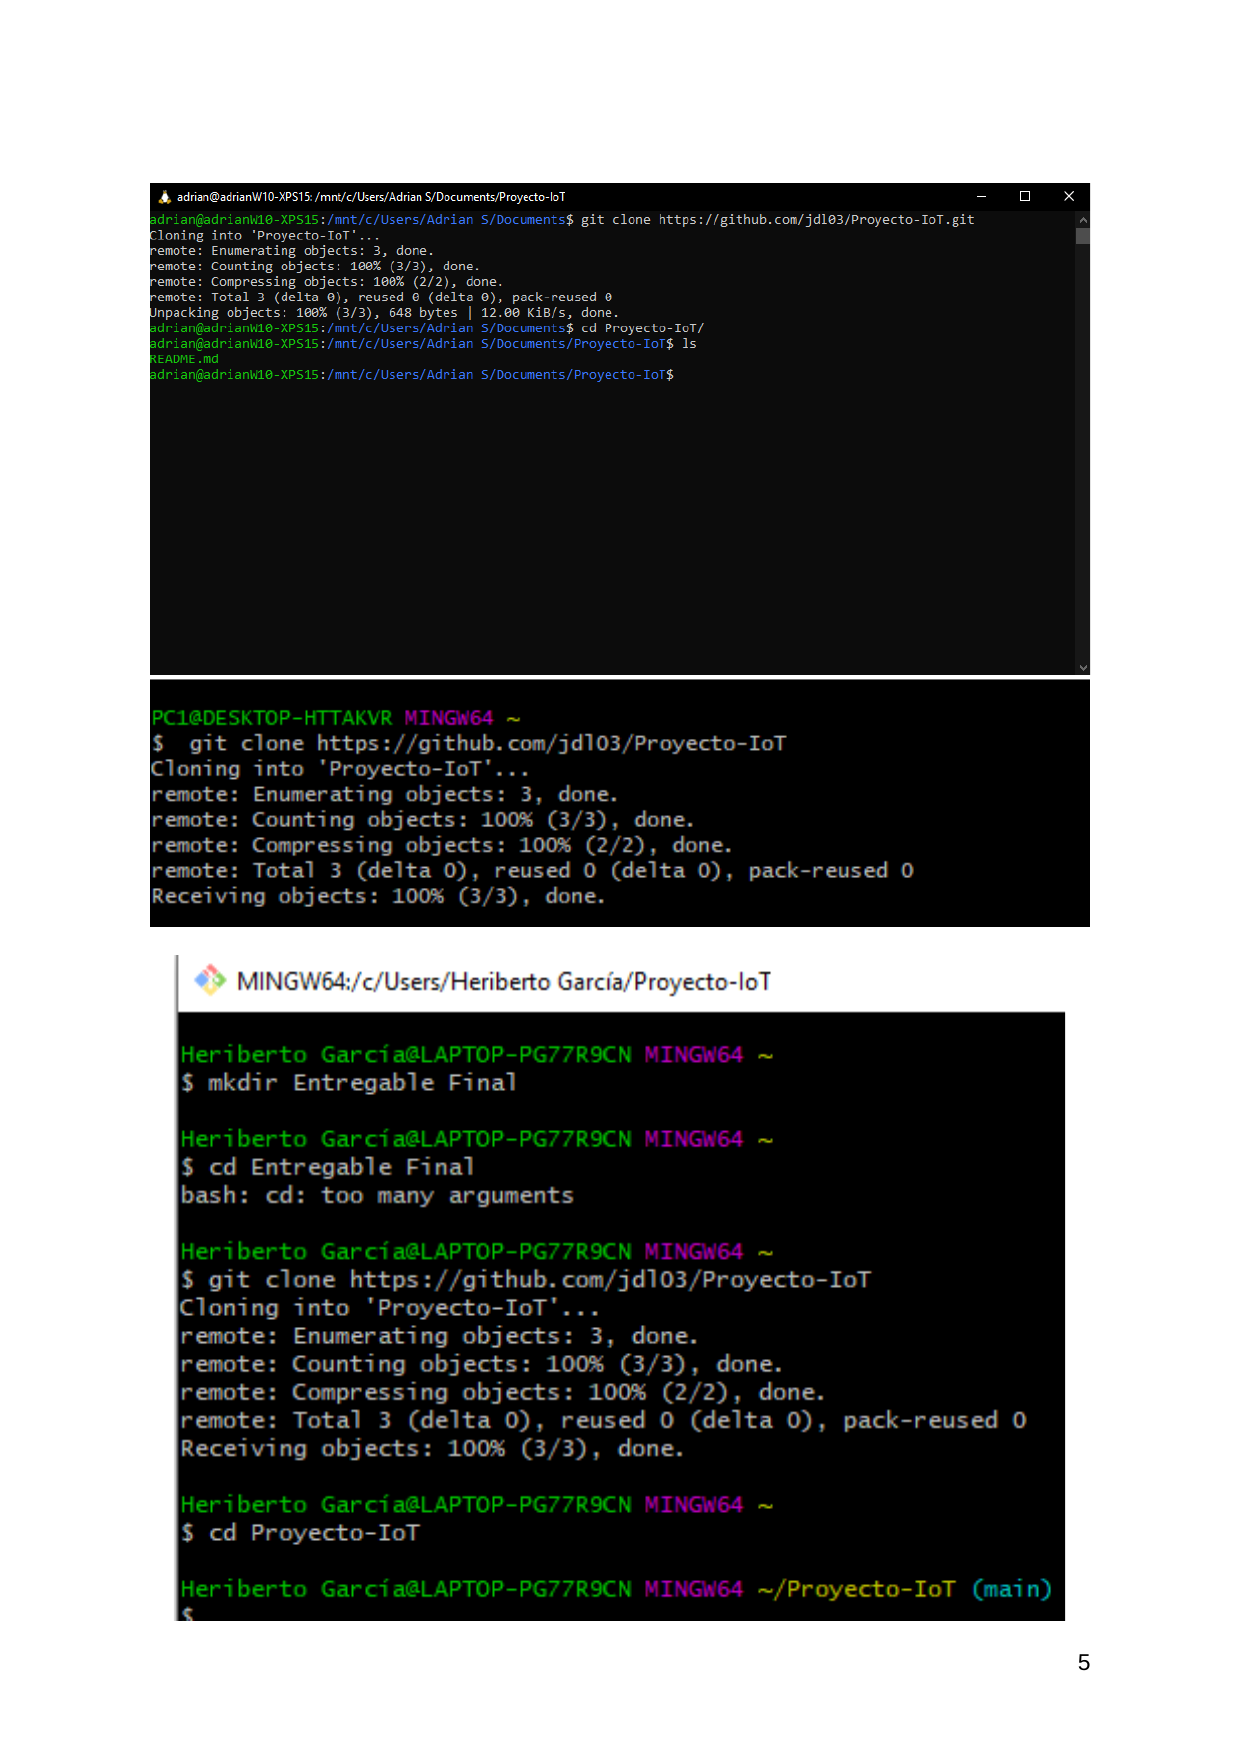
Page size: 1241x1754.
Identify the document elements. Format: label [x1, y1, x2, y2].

picture [150, 678, 1090, 927]
picture [173, 955, 1066, 1621]
picture [150, 183, 1091, 675]
